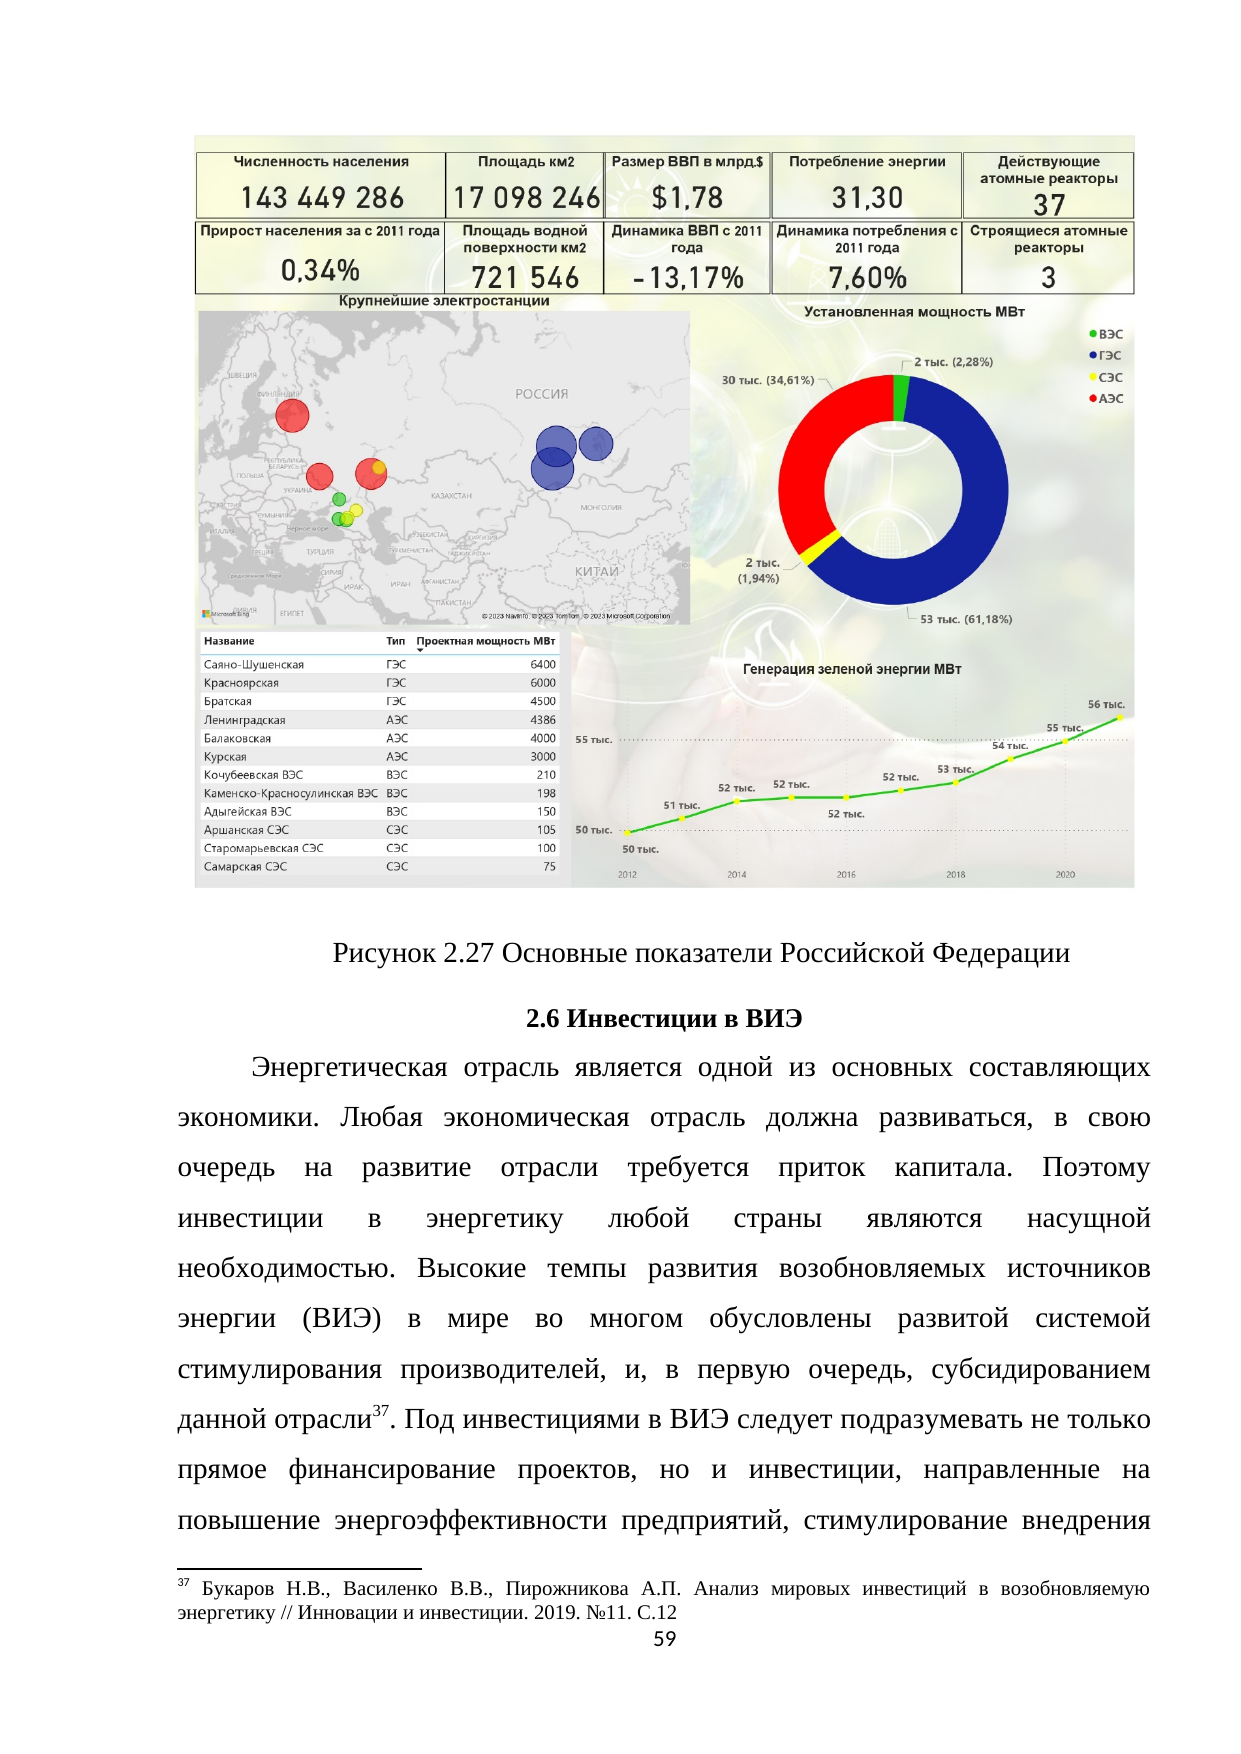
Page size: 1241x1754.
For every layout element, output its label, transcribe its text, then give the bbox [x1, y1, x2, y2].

picture [177, 118, 1152, 905]
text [177, 1049, 1152, 1535]
subtitle 2.6 Инвестиции в ВИЭ [177, 1002, 1152, 1033]
text Рисунок 2.27 Основные показатели Российской Федерации [177, 935, 1152, 969]
